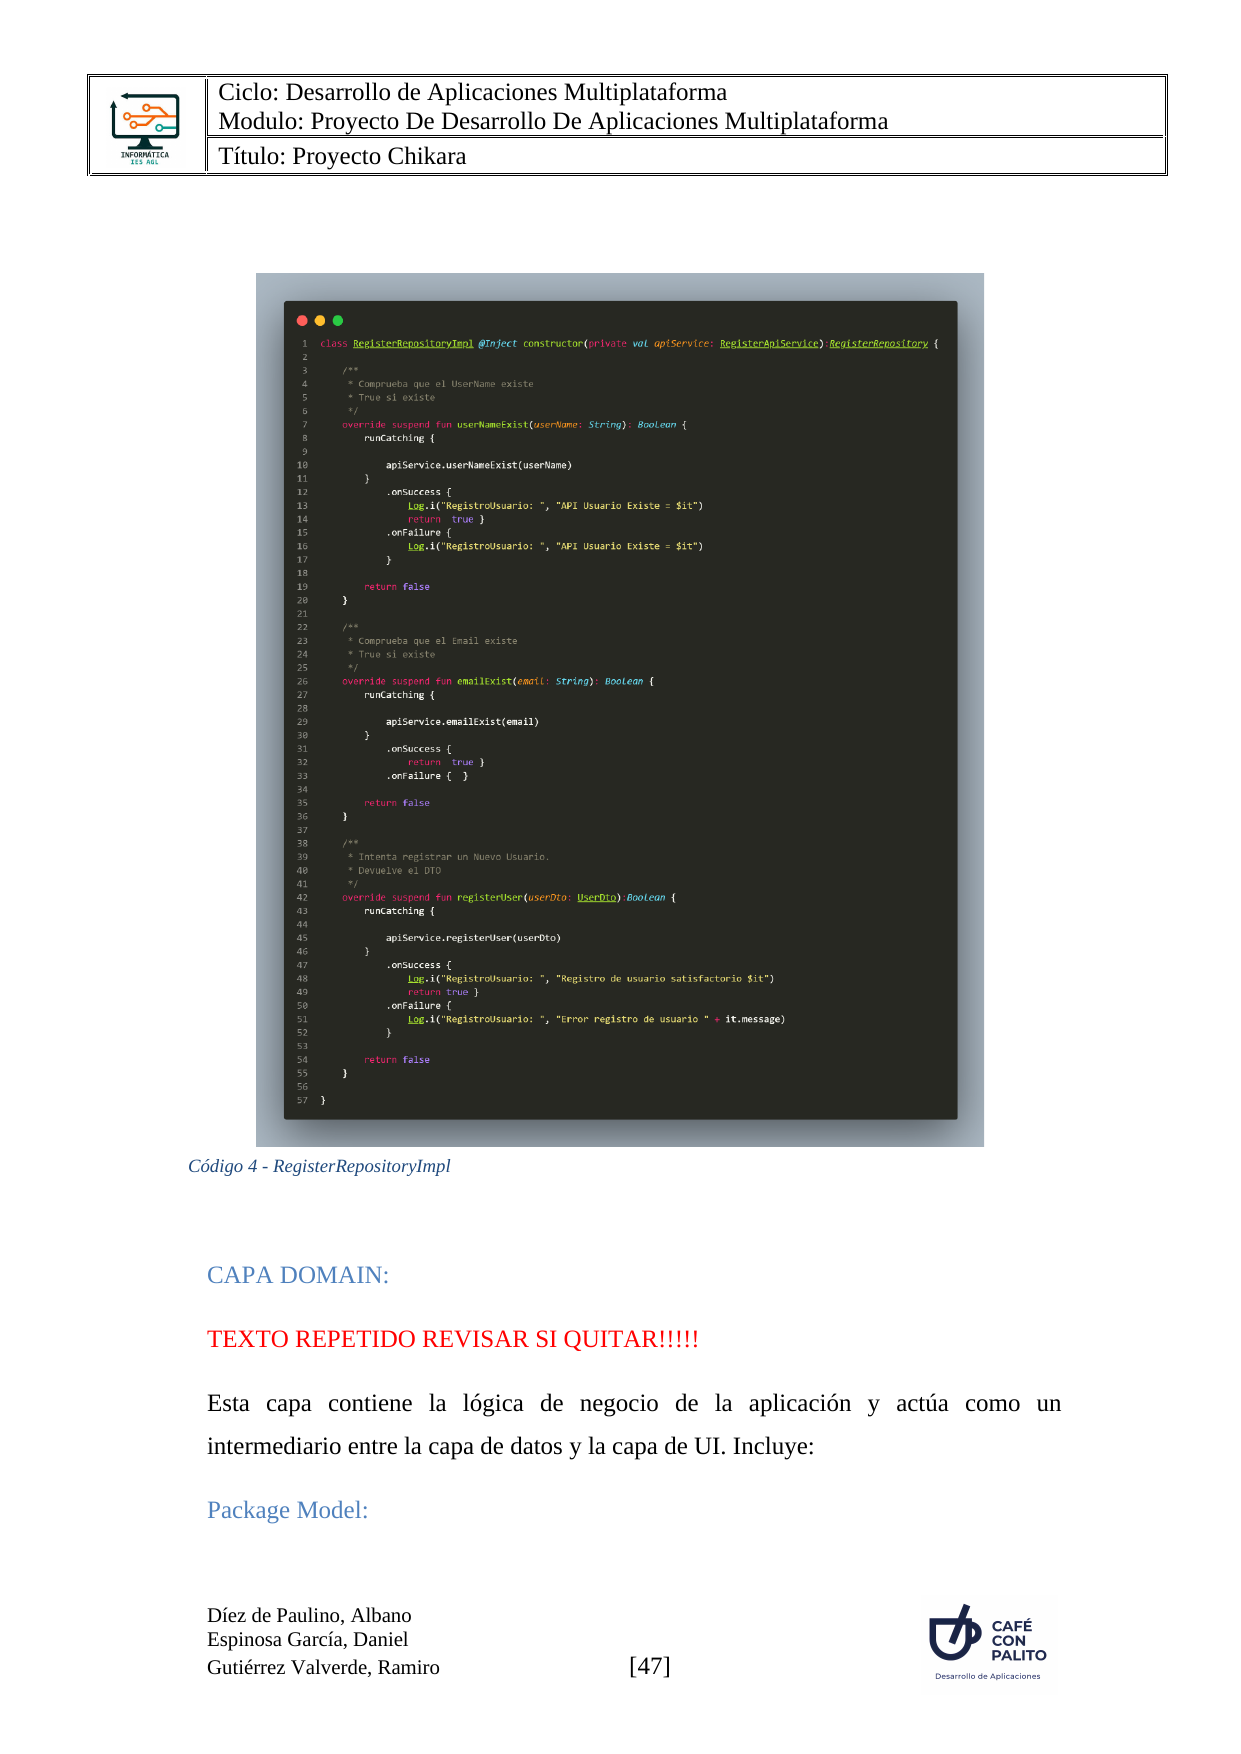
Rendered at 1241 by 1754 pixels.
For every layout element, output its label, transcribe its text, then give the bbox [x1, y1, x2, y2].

text TEXTO REPETIDO REVISAR SI QUITAR!!!!! [207, 1324, 1063, 1352]
picture [106, 87, 186, 168]
picture [256, 273, 985, 1147]
text Esta capa contiene la lógica de negocio de la aplicación y actúa como un intermediario entre la capa de datos y la capa de UI. Incluye: [207, 1388, 1063, 1459]
picture [921, 1595, 1058, 1695]
text Package Model: [207, 1495, 1063, 1523]
text CAPA DOMAIN: [207, 1260, 1063, 1288]
